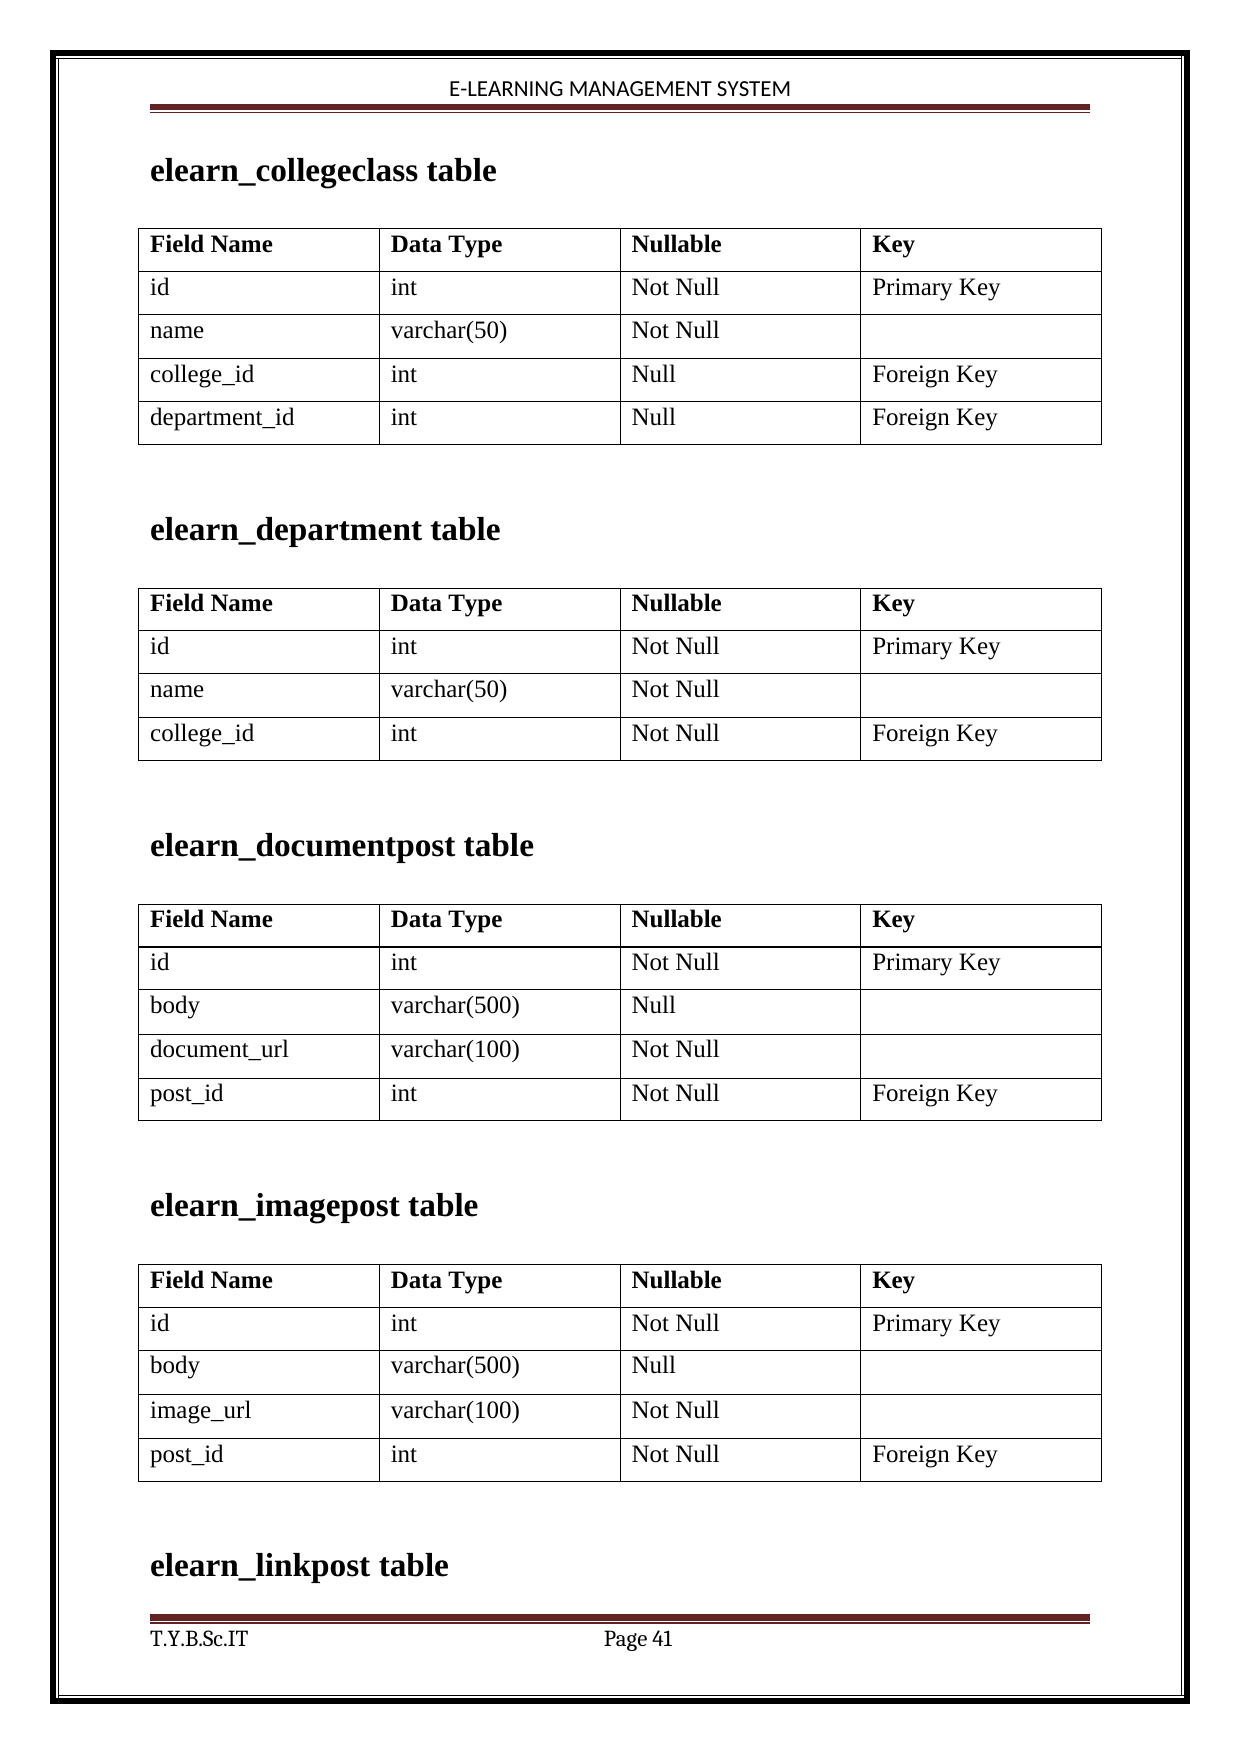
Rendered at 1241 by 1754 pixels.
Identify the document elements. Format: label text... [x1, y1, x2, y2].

table_cell Foreign Key [861, 359, 1101, 401]
table_cell varchar(50) [380, 674, 620, 717]
table_header Data Type [380, 229, 620, 271]
table_cell int [380, 402, 620, 444]
table_cell int [380, 631, 620, 673]
table_header Field Name [139, 905, 379, 946]
table_cell college_id [139, 359, 379, 401]
table_header Nullable [621, 589, 860, 630]
table_cell [861, 1351, 1101, 1394]
table_cell int [380, 718, 620, 760]
table_cell int [380, 948, 620, 989]
table_cell [861, 1035, 1101, 1077]
table_cell varchar(100) [380, 1395, 620, 1438]
table_cell Primary Key [861, 1308, 1101, 1349]
table_cell Not Null [621, 948, 860, 989]
text elearn_documentpost table [150, 825, 1090, 863]
text elearn_linkpost table [150, 1546, 1090, 1584]
table_cell Foreign Key [861, 1079, 1101, 1120]
table_cell Primary Key [861, 948, 1101, 989]
table_cell Null [621, 990, 860, 1033]
table_header Nullable [621, 905, 860, 946]
table_cell Not Null [621, 674, 860, 717]
table_cell Not Null [621, 315, 860, 358]
table_cell Null [621, 1351, 860, 1394]
table_header Field Name [139, 589, 379, 630]
table_header Key [861, 229, 1101, 271]
table_cell Primary Key [861, 272, 1101, 314]
table_cell Not Null [621, 1079, 860, 1120]
table_cell body [139, 1351, 379, 1394]
table_cell Not Null [621, 272, 860, 314]
table_cell name [139, 674, 379, 717]
table_header Data Type [380, 589, 620, 630]
table_cell Not Null [621, 1035, 860, 1077]
table_cell Null [621, 402, 860, 444]
table_cell Null [621, 359, 860, 401]
table_cell Not Null [621, 631, 860, 673]
table_cell post_id [139, 1079, 379, 1120]
table_cell Foreign Key [861, 1439, 1101, 1481]
table_cell int [380, 359, 620, 401]
table_cell int [380, 272, 620, 314]
table_cell varchar(100) [380, 1035, 620, 1077]
table_header Nullable [621, 229, 860, 271]
table_header Key [861, 1265, 1101, 1307]
table_cell Primary Key [861, 631, 1101, 673]
table_cell int [380, 1439, 620, 1481]
table_cell document_url [139, 1035, 379, 1077]
table_cell Foreign Key [861, 402, 1101, 444]
table_header Field Name [139, 1265, 379, 1307]
table_cell int [380, 1079, 620, 1120]
table_cell Not Null [621, 1308, 860, 1349]
table_cell id [139, 948, 379, 989]
table_cell id [139, 272, 379, 314]
table_cell varchar(500) [380, 990, 620, 1033]
table_cell [861, 315, 1101, 358]
table_cell post_id [139, 1439, 379, 1481]
table_cell name [139, 315, 379, 358]
table_cell department_id [139, 402, 379, 444]
table_cell Not Null [621, 1439, 860, 1481]
table_cell varchar(500) [380, 1351, 620, 1394]
table_header Data Type [380, 1265, 620, 1307]
table_cell Not Null [621, 718, 860, 760]
table_cell Foreign Key [861, 718, 1101, 760]
table_cell [861, 990, 1101, 1033]
table_cell body [139, 990, 379, 1033]
table_header Data Type [380, 905, 620, 946]
table_cell int [380, 1308, 620, 1349]
table_cell id [139, 1308, 379, 1349]
table_cell college_id [139, 718, 379, 760]
table_cell [861, 674, 1101, 717]
text elearn_imagepost table [150, 1185, 1090, 1224]
text elearn_collegeclass table [150, 150, 1090, 188]
table_header Field Name [139, 229, 379, 271]
table_header Key [861, 905, 1101, 946]
table_cell [861, 1395, 1101, 1438]
table_header Key [861, 589, 1101, 630]
table_cell image_url [139, 1395, 379, 1438]
text elearn_department table [150, 509, 1090, 547]
table_cell varchar(50) [380, 315, 620, 358]
table_cell id [139, 631, 379, 673]
table_cell Not Null [621, 1395, 860, 1438]
table_header Nullable [621, 1265, 860, 1307]
